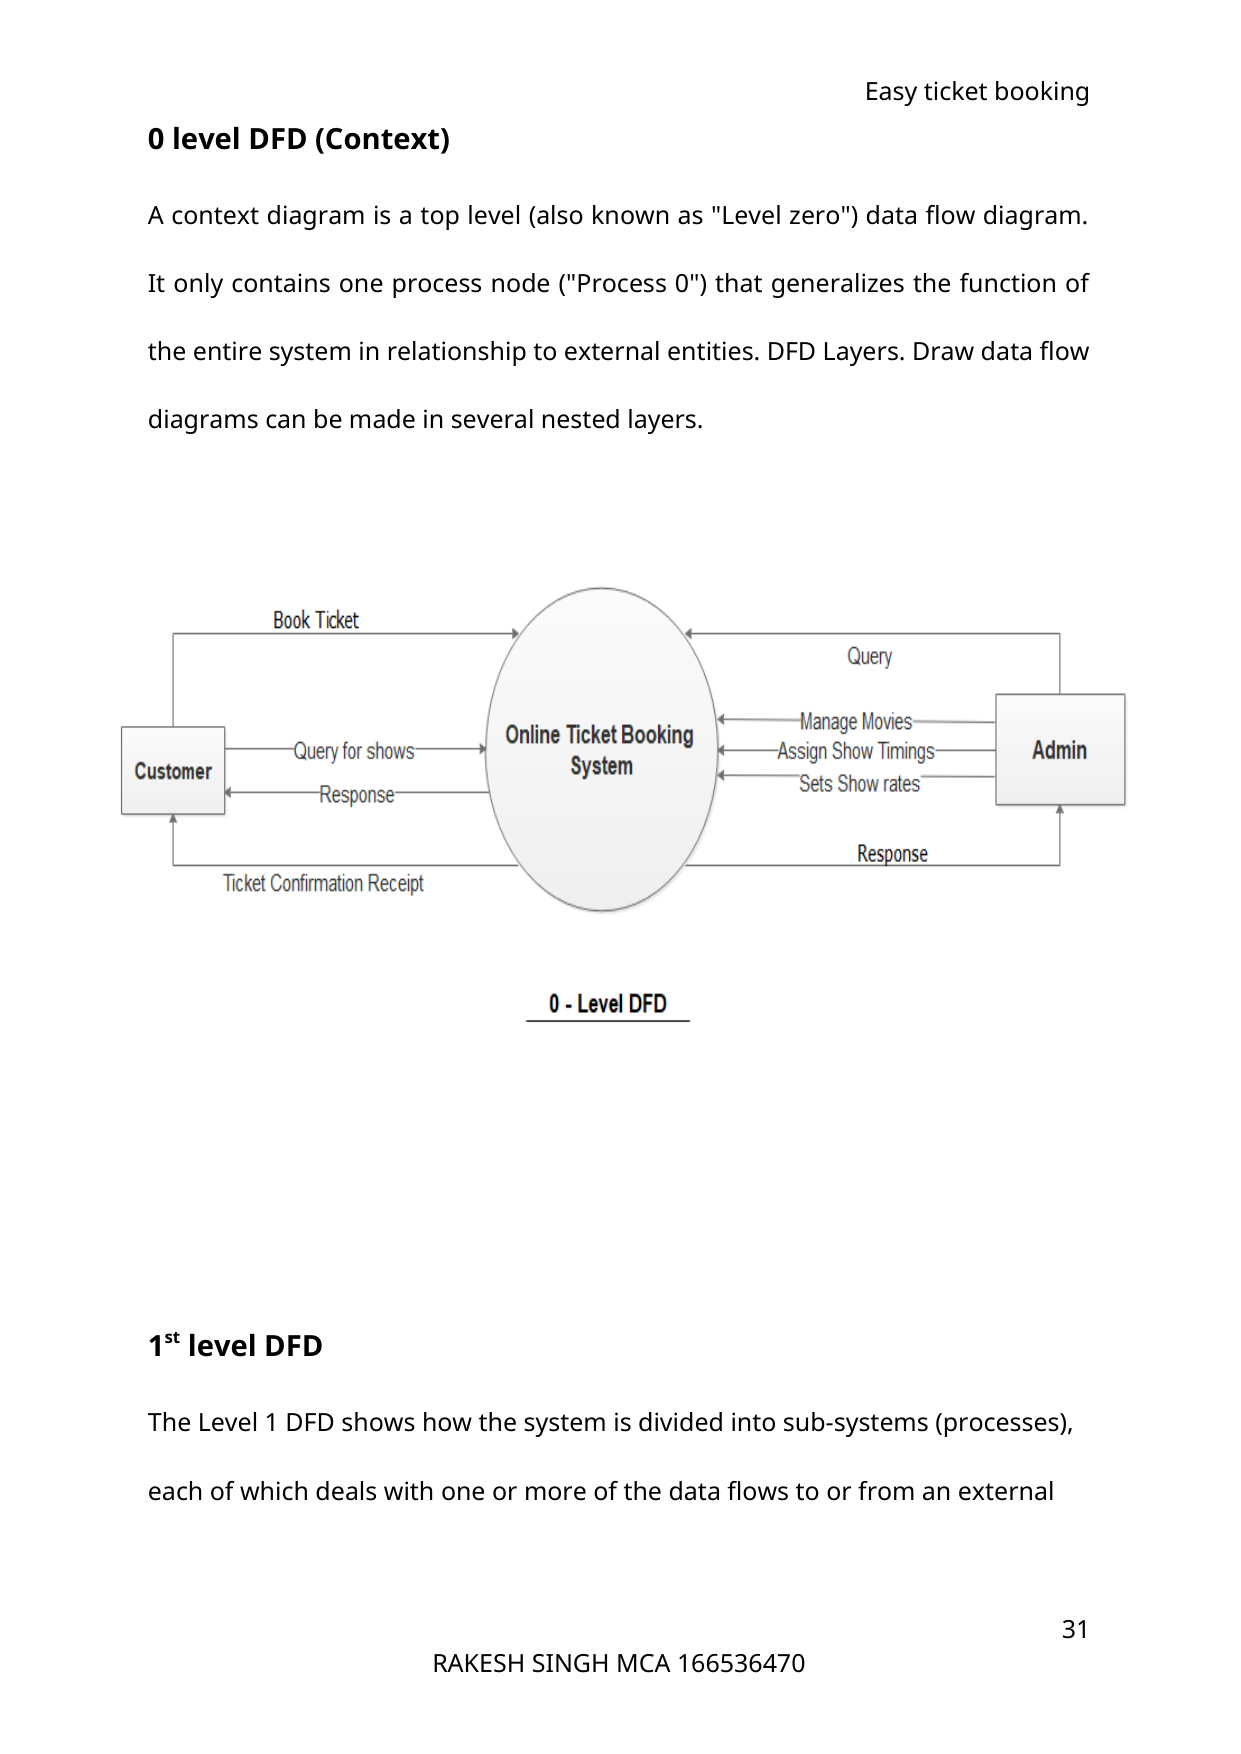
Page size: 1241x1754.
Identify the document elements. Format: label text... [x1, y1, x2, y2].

subtitle 0 level DFD (Context) [148, 118, 1090, 158]
subtitle 1st level DFD [148, 1326, 1090, 1365]
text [148, 1405, 1090, 1507]
picture [93, 560, 1156, 1057]
text A context diagram is a top level (also known as "Level zero") data flow diagram. It only contains one process node ("Process 0") that generalizes the function of the entire system in relationship to external entities. DFD Layers. Draw data flow diagrams can be made in several nested layers. [148, 197, 1090, 436]
